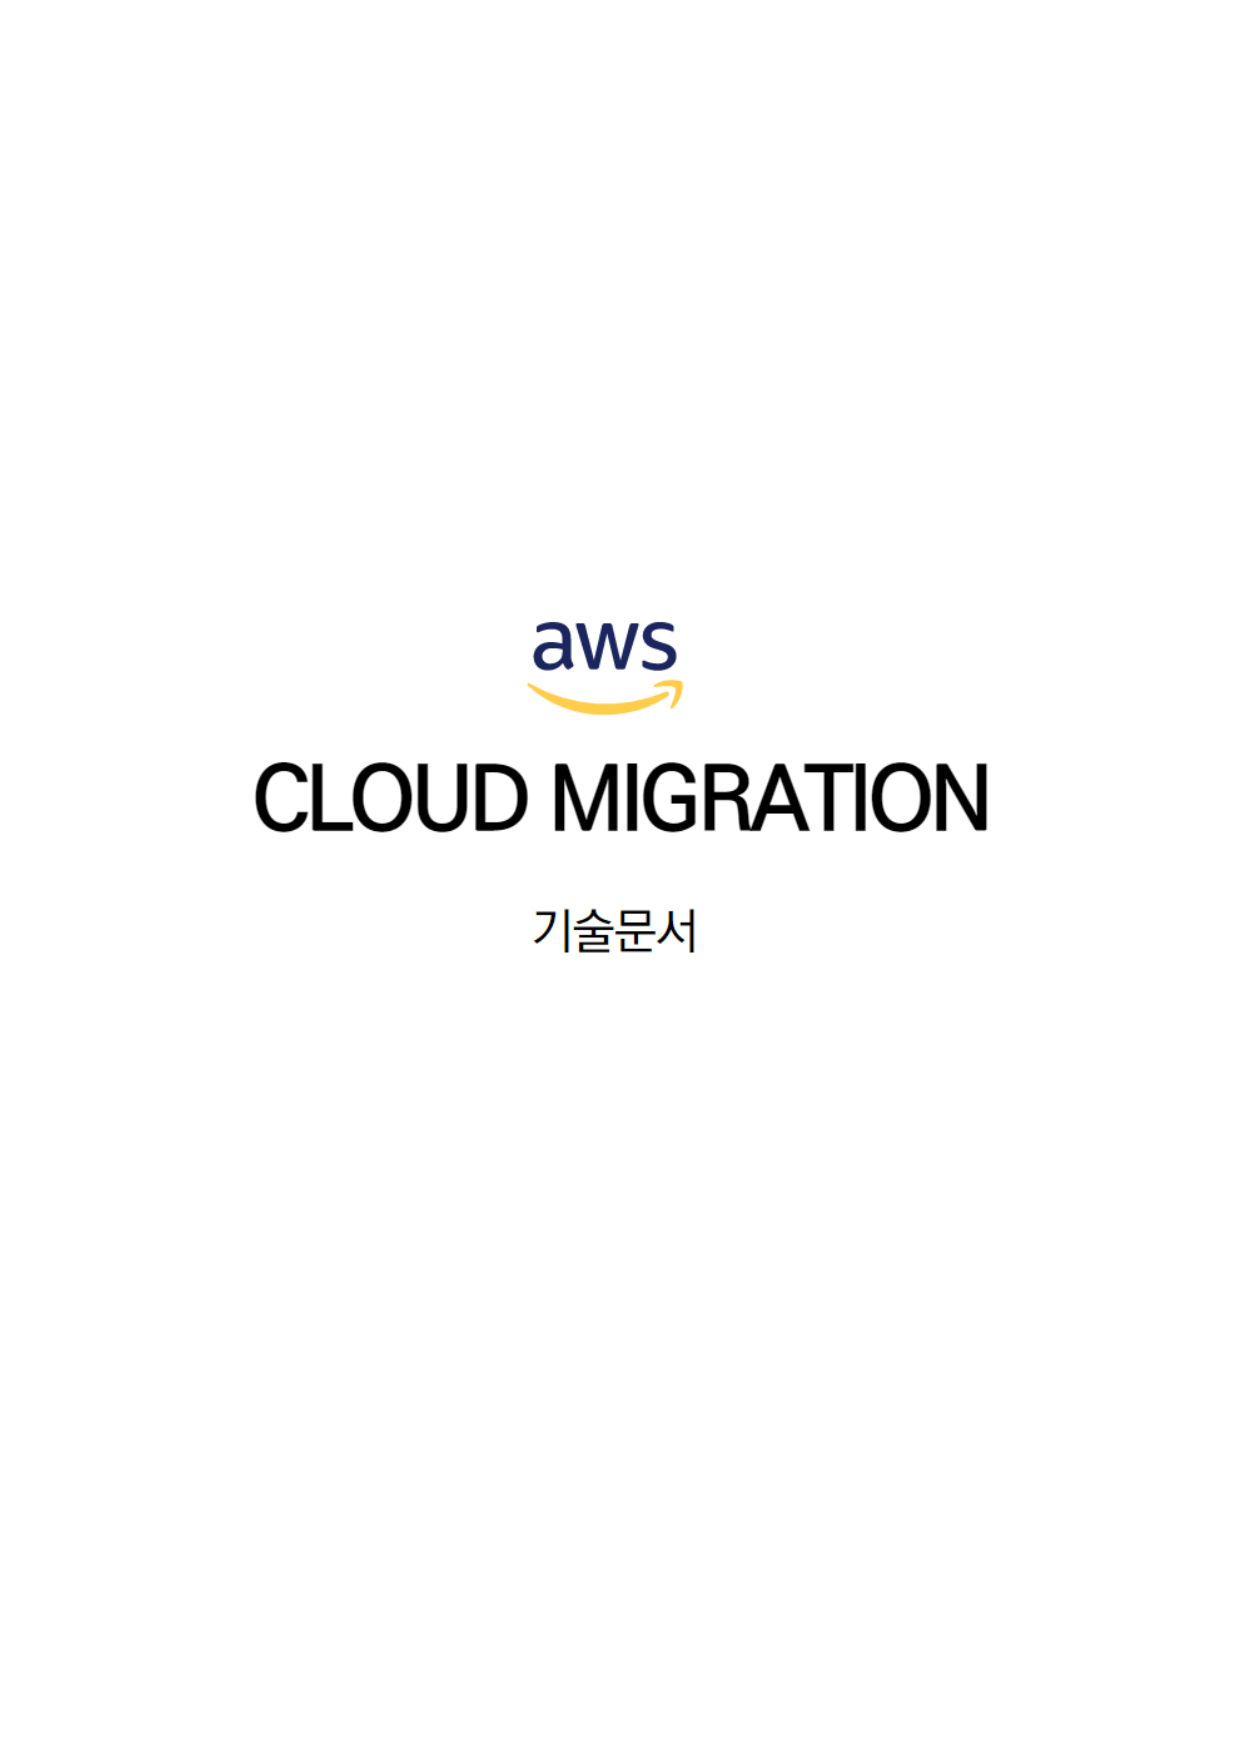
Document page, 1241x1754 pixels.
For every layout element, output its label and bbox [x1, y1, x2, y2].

picture [195, 502, 1045, 1029]
